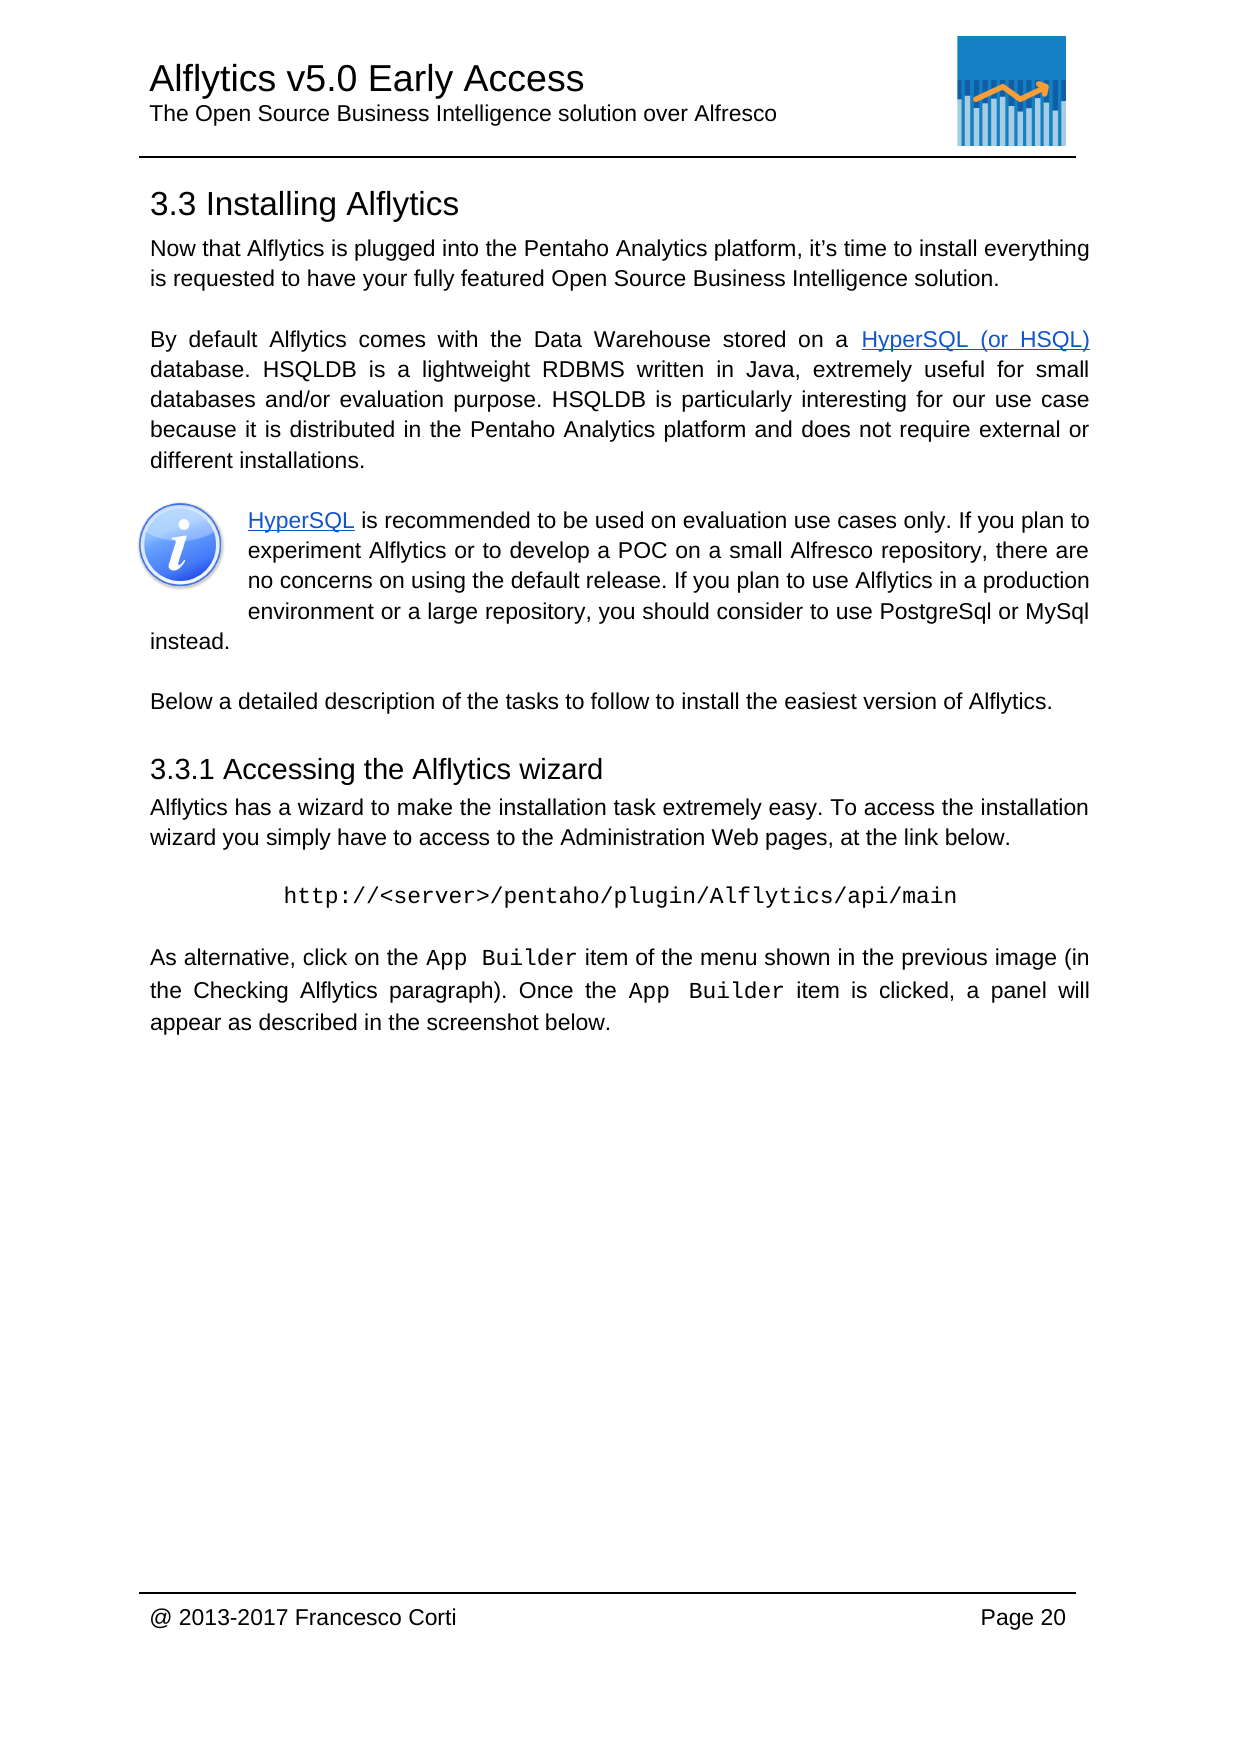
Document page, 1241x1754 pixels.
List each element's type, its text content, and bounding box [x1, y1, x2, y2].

text As alternative, click on the App Builder item of the menu shown in the previous image (in the Checking Alflytics paragraph). Once the App Builder item is clicked, a panel will appear as described in the screenshot below. [150, 944, 1090, 1035]
picture [957, 36, 1066, 146]
picture [131, 495, 229, 594]
text Alflytics has a wizard to make the installation task extremely easy. To access the installation wizard you simply have to access to the Administration Web pages, at the link below. [150, 794, 1090, 850]
text Below a detailed description of the tasks to follow to install the easiest version of Alflytics. [150, 688, 1090, 715]
text By default Alflytics comes with the Data Warehouse stored on a HyperSQL (or HSQL) database. HSQLDB is a lightweight RDBMS written in Java, extremely useful for small databases and/or evaluation purpose. HSQLDB is particularly interesting for our use case because it is distributed in the Pentaho Analytics platform and does not require external or different installations. [150, 326, 1090, 473]
text http://<server>/pentaho/plugin/Alflytics/api/main [150, 884, 1090, 910]
text Now that Alflytics is plugged into the Pentaho Analytics platform, it’s time to install everything is requested to have your fully featured Open Source Business Intelligence solution. [150, 235, 1090, 292]
text HyperSQL is recommended to be used on evaluation use cases only. If you plan to experiment Alflytics or to develop a POC on a small Alfresco repository, there are no concerns on using the default release. If you plan to use Alflytics in a production environment or a large repository, you should consider to use PostgreSql or MySql instead. [150, 507, 1090, 654]
subtitle 3.3.1 Accessing the Alflytics wizard [150, 752, 1090, 785]
subtitle 3.3 Installing Alflytics [150, 184, 1090, 223]
